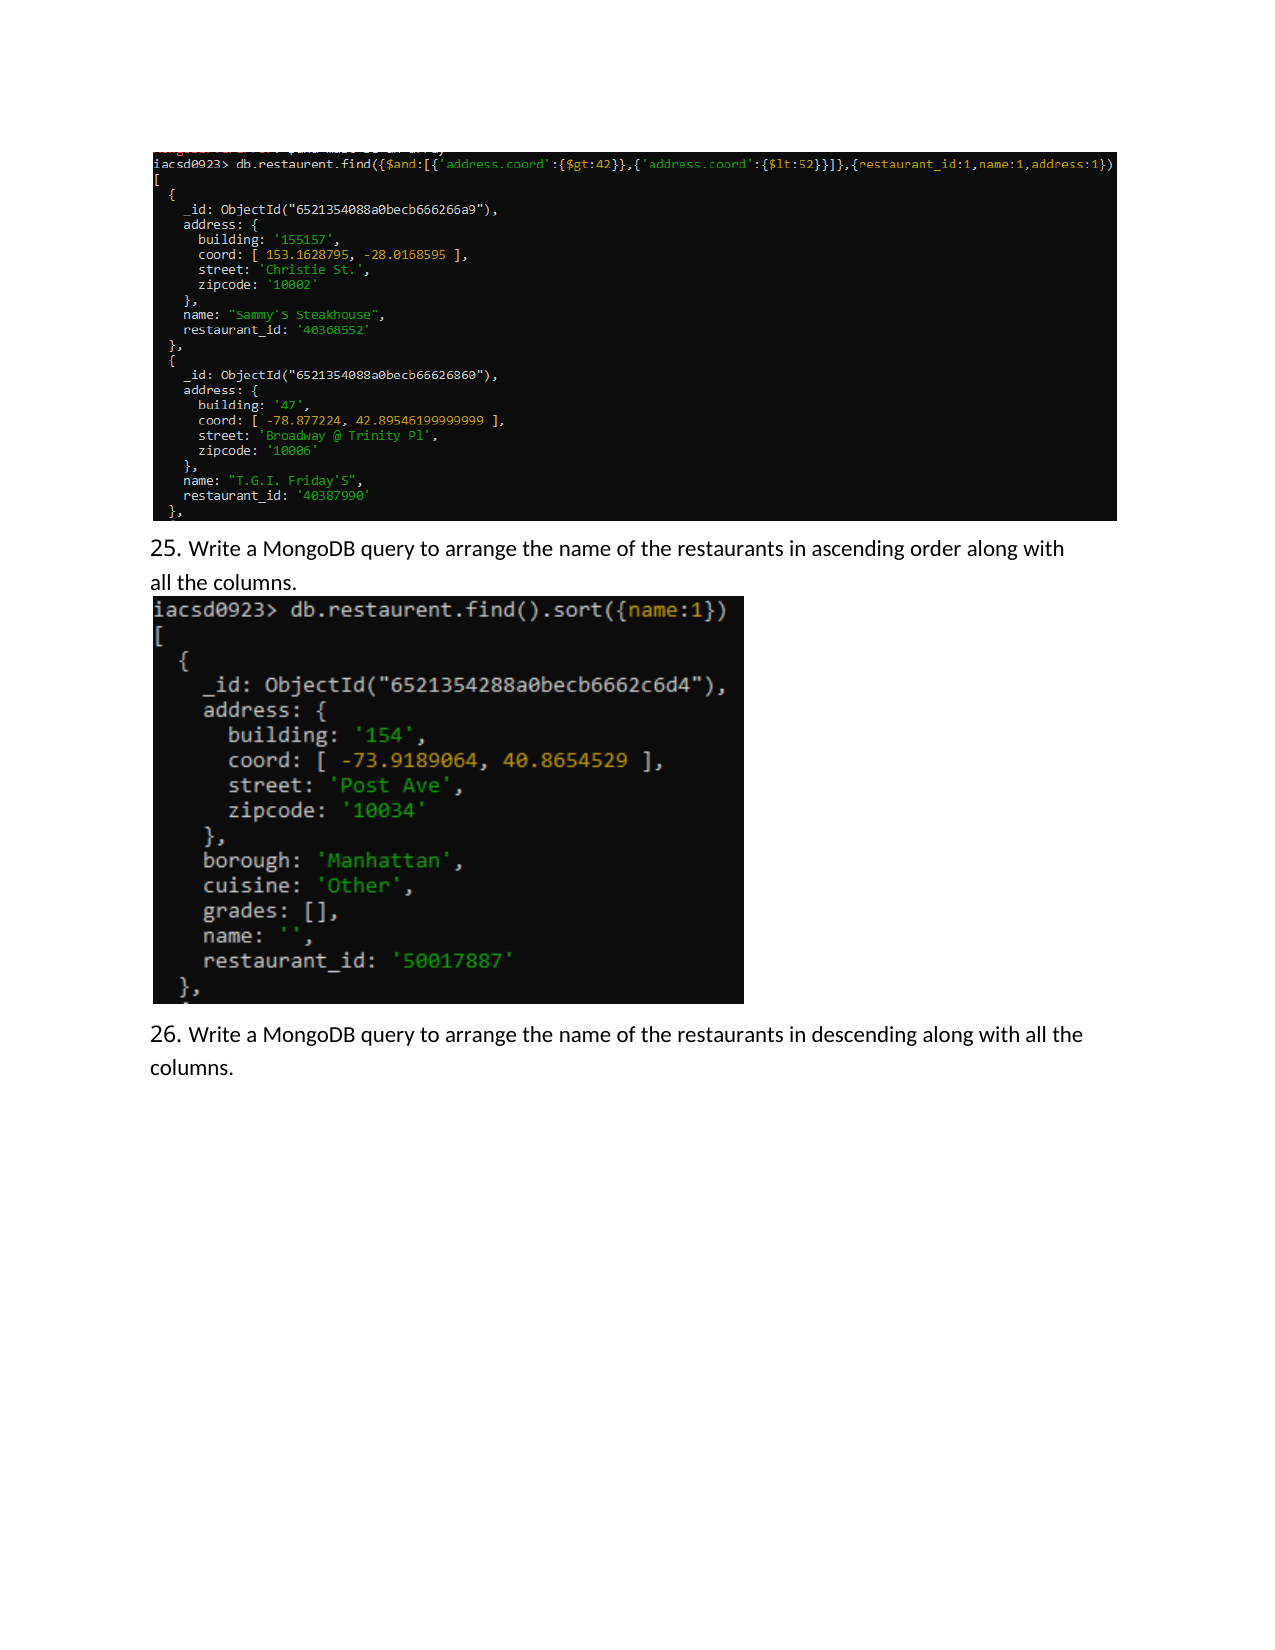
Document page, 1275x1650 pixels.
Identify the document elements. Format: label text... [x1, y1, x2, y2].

list Write a MongoDB query to arrange the name of the restaurants in ascending order along with all the columns. [150, 532, 1087, 596]
picture [153, 596, 744, 1004]
picture [153, 152, 1117, 521]
